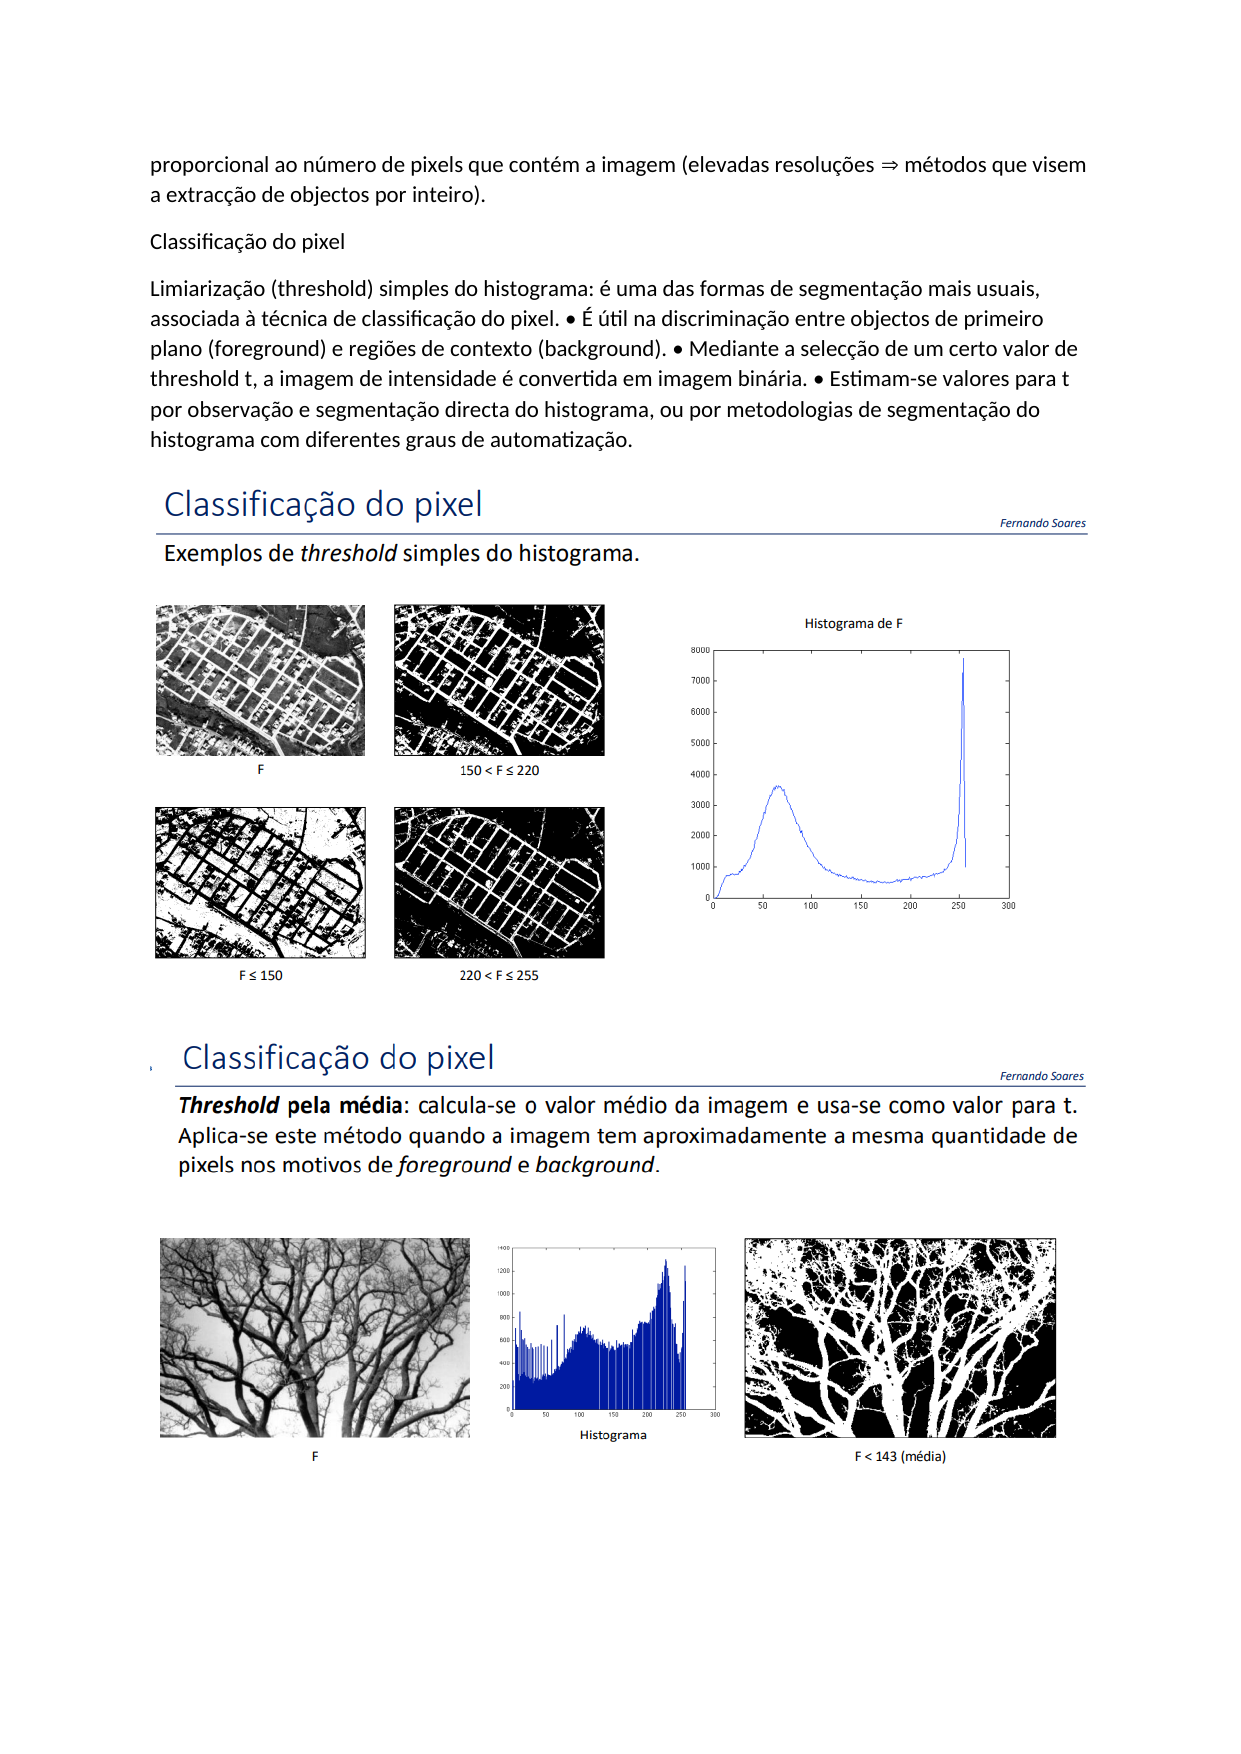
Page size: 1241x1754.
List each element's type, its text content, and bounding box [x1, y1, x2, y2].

text Limiarização (threshold) simples do histograma: é uma das formas de segmentação mais usuais, associada à técnica de classificação do pixel. • É útil na discriminação entre objectos de primeiro plano (foreground) e regiões de contexto (background). • Mediante a selecção de um certo valor de threshold t, a imagem de intensidade é convertida em imagem binária. • Estimam-se valores para t por observação e segmentação directa do histograma, ou por metodologias de segmentação do histograma com diferentes graus de automatização. [150, 274, 1090, 453]
picture [150, 471, 1091, 1002]
text Classificação do pixel [150, 227, 1090, 255]
picture [150, 1021, 1091, 1475]
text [150, 150, 1090, 208]
